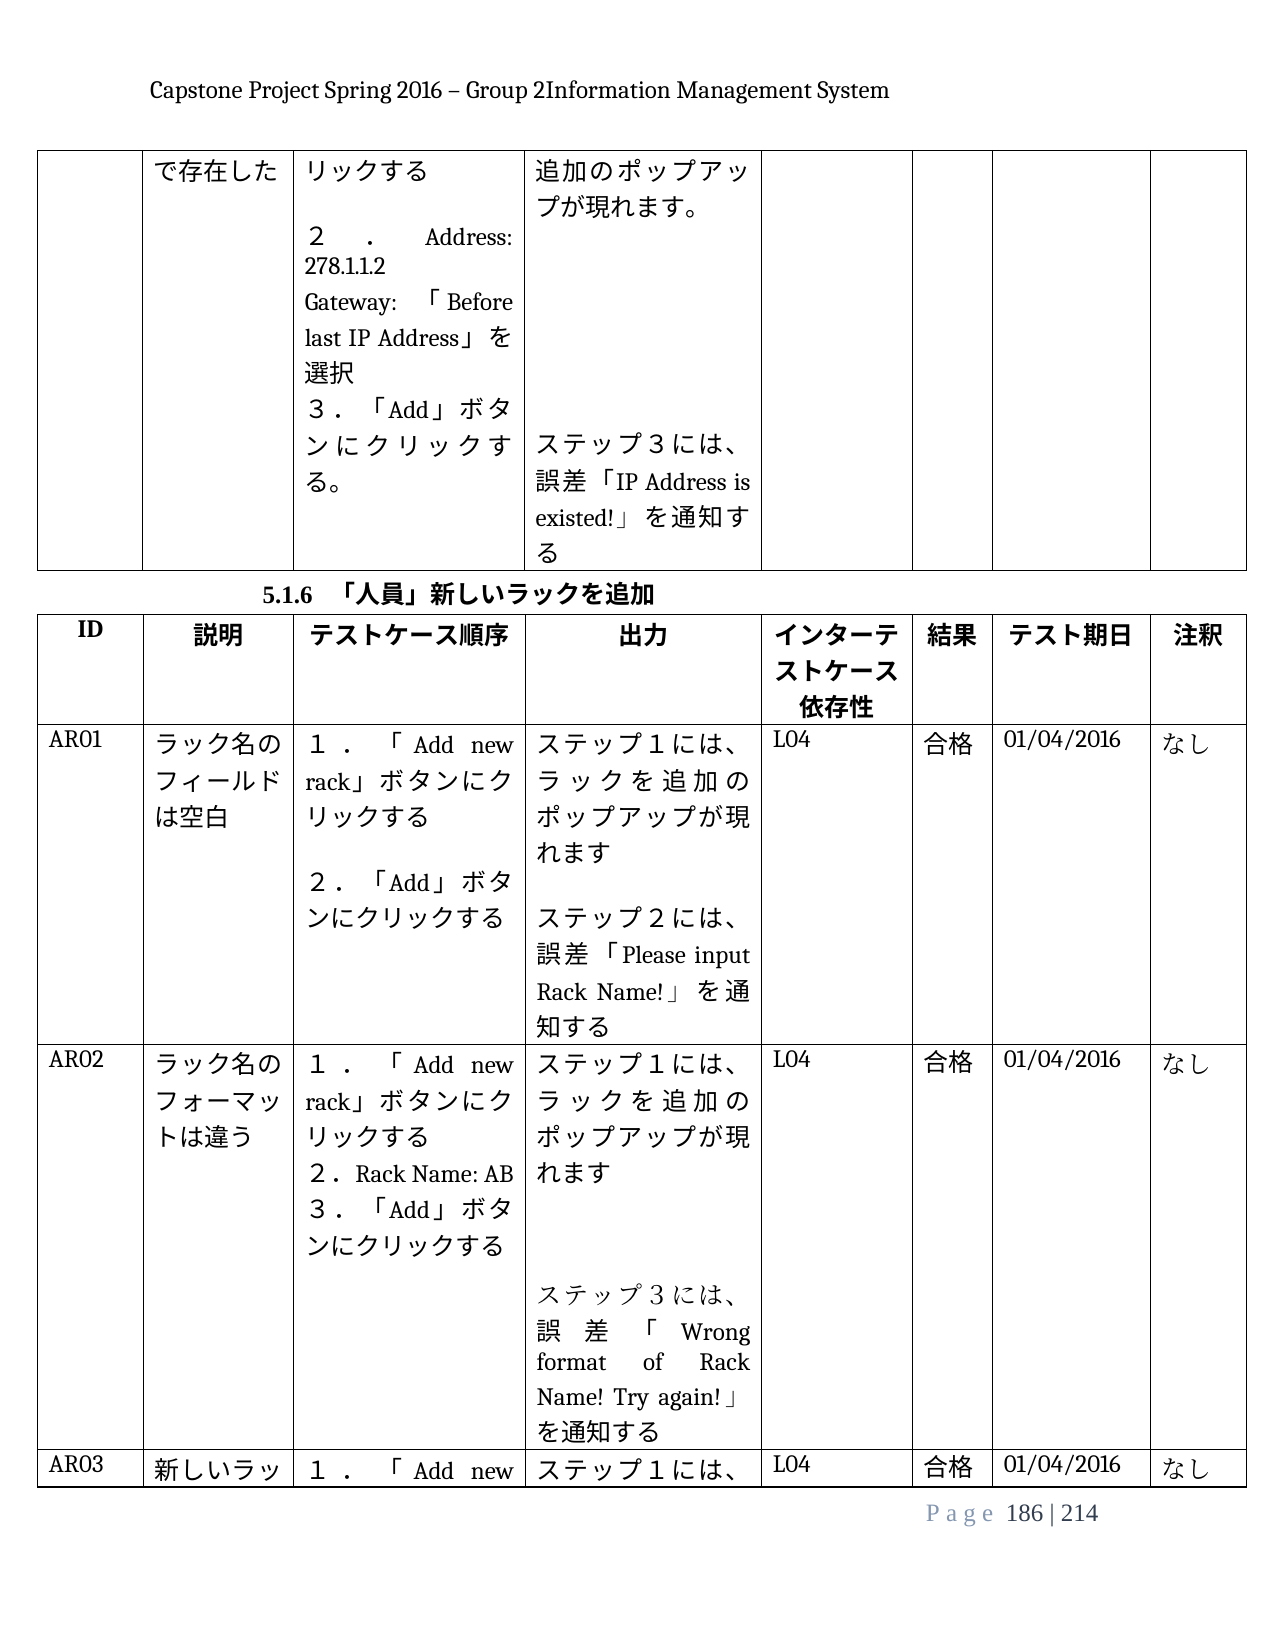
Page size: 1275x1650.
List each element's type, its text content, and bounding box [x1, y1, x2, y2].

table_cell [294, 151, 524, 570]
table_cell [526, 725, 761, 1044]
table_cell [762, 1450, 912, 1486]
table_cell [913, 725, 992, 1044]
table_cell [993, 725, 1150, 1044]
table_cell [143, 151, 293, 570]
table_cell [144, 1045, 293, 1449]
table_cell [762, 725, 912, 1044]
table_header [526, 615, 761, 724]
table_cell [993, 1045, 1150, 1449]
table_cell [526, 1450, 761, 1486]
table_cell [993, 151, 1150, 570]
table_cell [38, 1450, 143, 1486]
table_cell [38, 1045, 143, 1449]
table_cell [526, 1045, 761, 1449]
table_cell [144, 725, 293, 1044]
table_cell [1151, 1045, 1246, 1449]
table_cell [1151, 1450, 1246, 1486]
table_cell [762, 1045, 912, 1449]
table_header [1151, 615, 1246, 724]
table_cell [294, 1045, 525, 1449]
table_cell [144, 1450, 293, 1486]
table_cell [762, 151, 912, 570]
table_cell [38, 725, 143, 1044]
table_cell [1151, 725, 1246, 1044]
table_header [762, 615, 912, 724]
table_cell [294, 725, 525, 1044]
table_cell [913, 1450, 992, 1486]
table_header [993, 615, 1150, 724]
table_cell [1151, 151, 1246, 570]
subtitle 「人員」新しいラックを追加 [262, 575, 1125, 611]
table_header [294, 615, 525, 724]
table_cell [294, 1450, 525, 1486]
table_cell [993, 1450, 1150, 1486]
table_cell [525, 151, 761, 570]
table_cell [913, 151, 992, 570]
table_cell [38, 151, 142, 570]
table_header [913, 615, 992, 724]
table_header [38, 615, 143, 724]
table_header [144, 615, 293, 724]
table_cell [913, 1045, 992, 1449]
